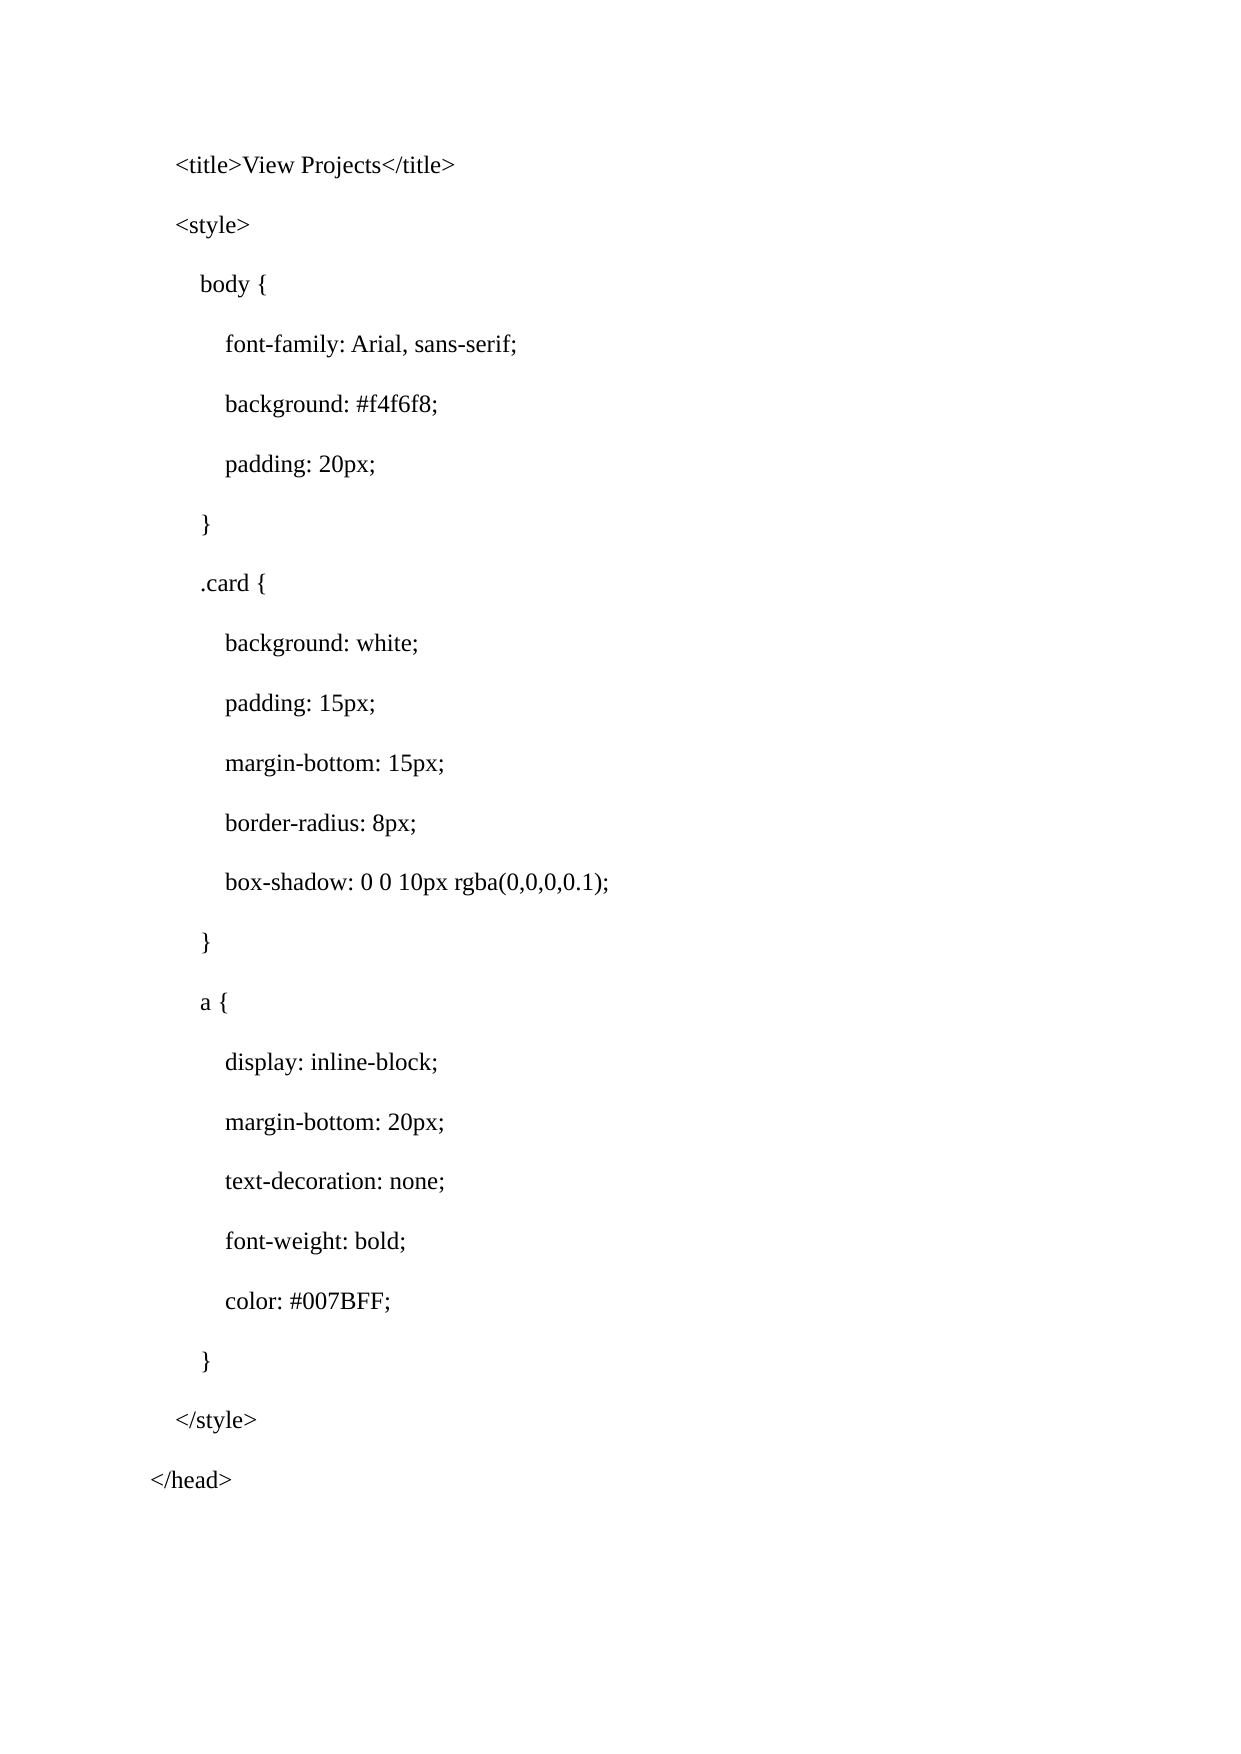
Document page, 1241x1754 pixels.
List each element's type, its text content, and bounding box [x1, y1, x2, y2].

text display: inline-block; [150, 1047, 1090, 1076]
text } [150, 509, 1090, 537]
text font-weight: bold; [150, 1226, 1090, 1255]
text body { [150, 269, 1090, 298]
text <style> [150, 210, 1090, 238]
text background: #f4f6f8; [150, 389, 1090, 418]
text a { [150, 987, 1090, 1016]
text } [150, 927, 1090, 956]
text padding: 20px; [150, 449, 1090, 478]
text box-shadow: 0 0 10px rgba(0,0,0,0.1); [150, 867, 1090, 896]
text color: #007BFF; [150, 1286, 1090, 1315]
text text-decoration: none; [150, 1166, 1090, 1195]
text </head> [150, 1465, 1090, 1494]
text margin-bottom: 20px; [150, 1107, 1090, 1135]
text background: white; [150, 628, 1090, 657]
text <title>View Projects</title> [150, 150, 1090, 179]
text border-radius: 8px; [150, 808, 1090, 836]
text .card { [150, 568, 1090, 597]
text </style> [150, 1406, 1090, 1434]
text font-family: Arial, sans-serif; [150, 329, 1090, 358]
text padding: 15px; [150, 688, 1090, 717]
text margin-bottom: 15px; [150, 748, 1090, 777]
text } [150, 1346, 1090, 1374]
